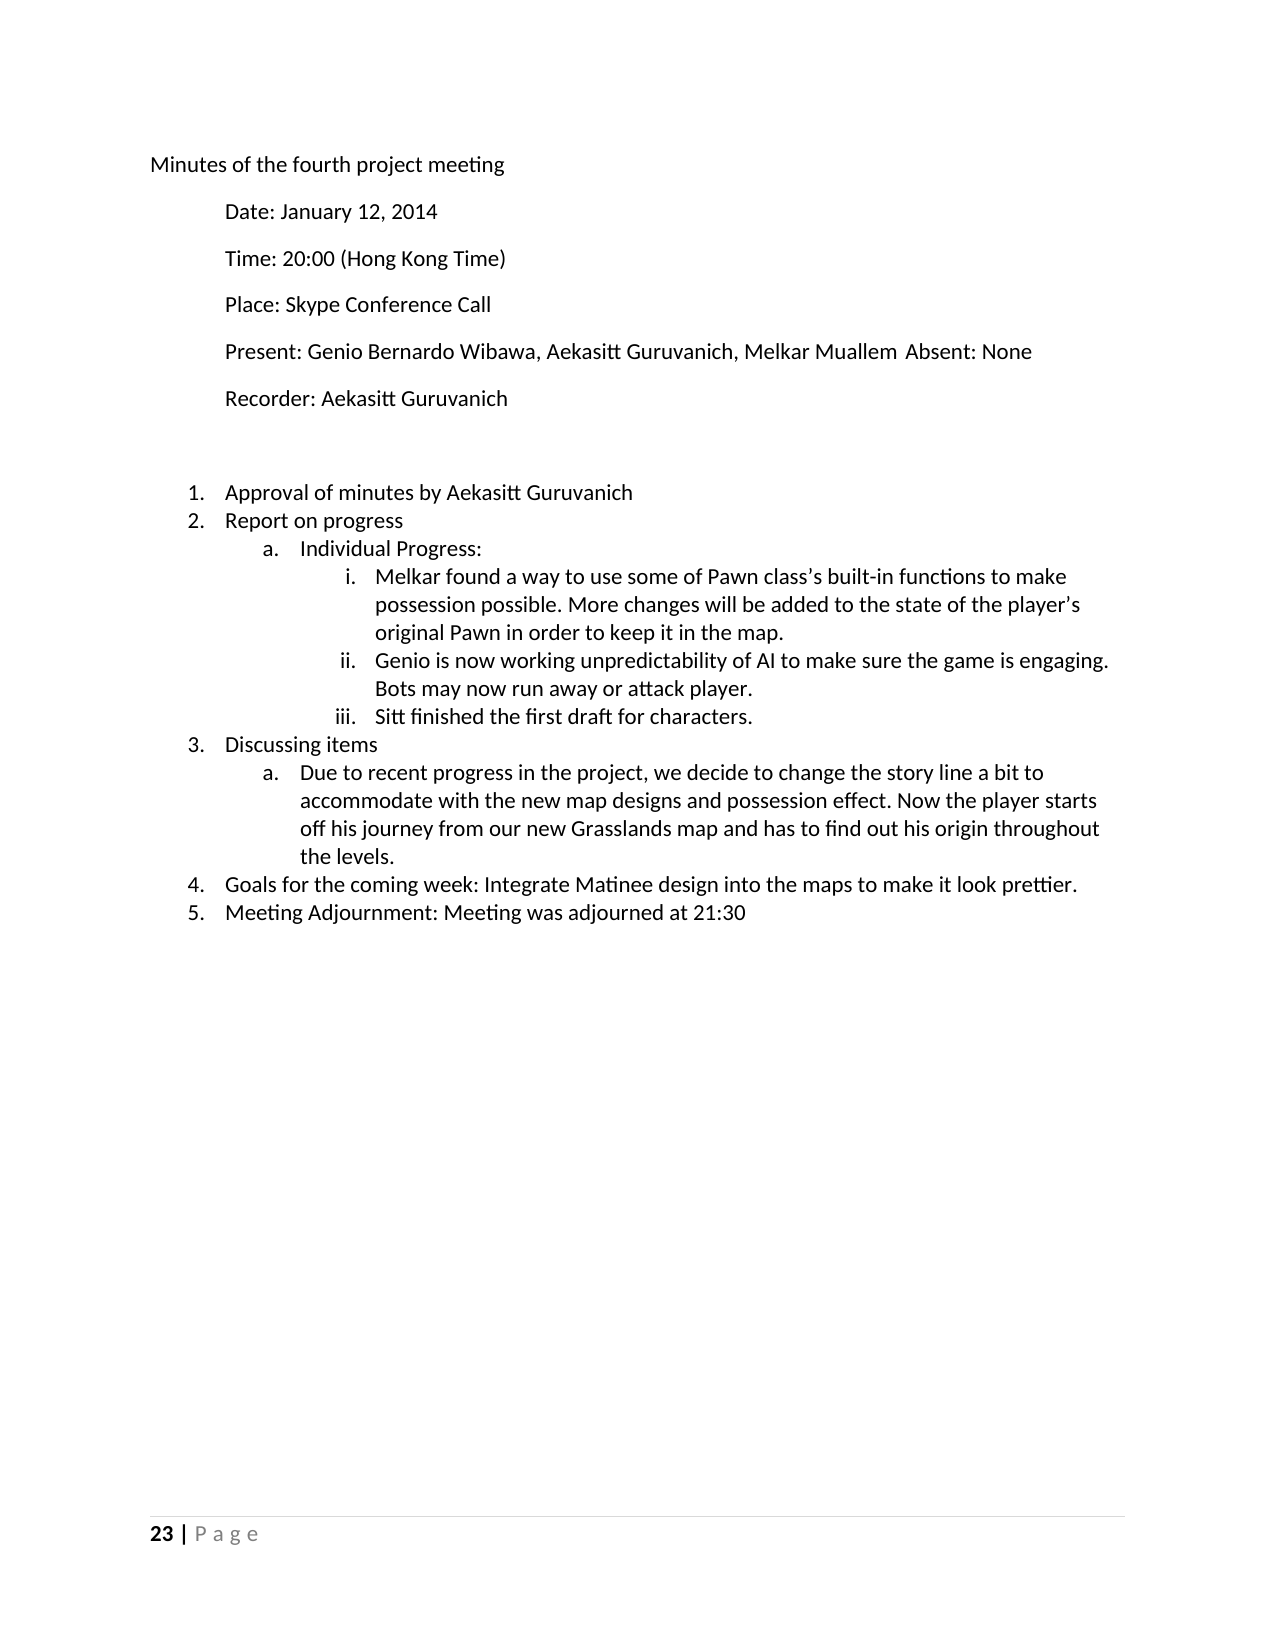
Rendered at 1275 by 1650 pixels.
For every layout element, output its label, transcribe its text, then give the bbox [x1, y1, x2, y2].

text Date: January 12, 2014 [150, 197, 1125, 225]
list Approval of minutes by Aekasitt Guruvanich [187, 478, 1125, 506]
list Individual Progress: [262, 534, 1125, 562]
list Discussing items [187, 730, 1125, 758]
text Present: Genio Bernardo Wibawa, Aekasitt Guruvanich, Melkar Muallem Absent: None [150, 337, 1125, 366]
list Meeting Adjournment: Meeting was adjourned at 21:30 [187, 898, 1125, 926]
text Minutes of the fourth project meeting [150, 150, 1125, 178]
list Genio is now working unpredictability of AI to make sure the game is engaging. Bots may now run away or attack player. [356, 646, 1125, 702]
text Place: Skype Conference Call [150, 291, 1125, 319]
list Report on progress [187, 506, 1125, 534]
list Melkar found a way to use some of Pawn class’s built-in functions to make possession possible. More changes will be added to the state of the player’s original Pawn in order to keep it in the map. [356, 562, 1125, 646]
list Due to recent progress in the project, we decide to change the story line a bit to accommodate with the new map designs and possession effect. Now the player starts off his journey from our new Grasslands map and has to find out his origin throughout the levels. [262, 758, 1125, 870]
text Recorder: Aekasitt Guruvanich [150, 384, 1125, 412]
list Goals for the coming week: Integrate Matinee design into the maps to make it look prettier. [187, 870, 1125, 898]
list Sitt finished the first draft for characters. [356, 702, 1125, 730]
text Time: 20:00 (Hong Kong Time) [150, 244, 1125, 272]
